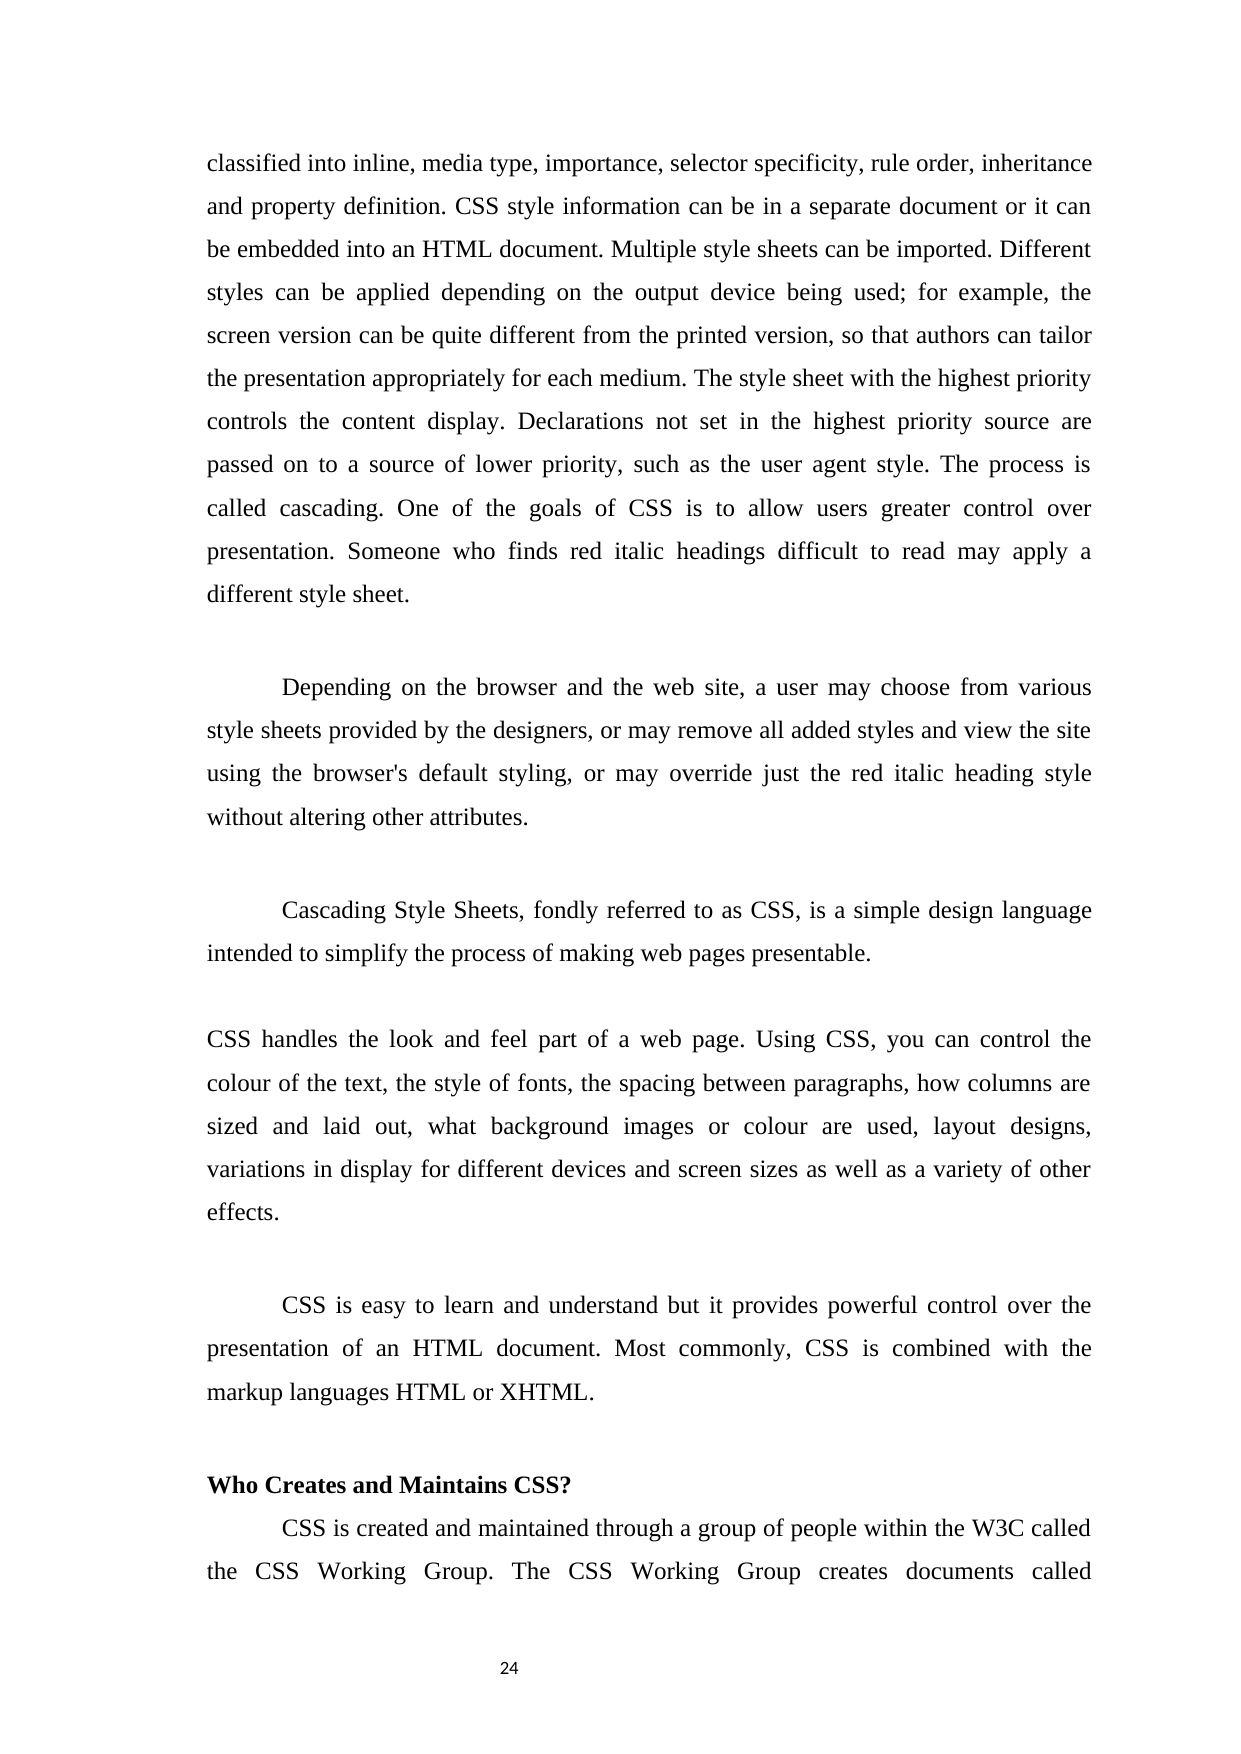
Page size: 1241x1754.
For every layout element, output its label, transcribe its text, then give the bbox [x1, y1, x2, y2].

text Cascading Style Sheets, fondly referred to as CSS, is a simple design language intended to simplify the process of making web pages presentable. [207, 895, 1093, 967]
text Who Creates and Maintains CSS? [207, 1470, 1093, 1499]
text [207, 148, 1093, 608]
text CSS is easy to learn and understand but it provides powerful control over the presentation of an HTML document. Most commonly, CSS is combined with the markup languages HTML or XHTML. [207, 1290, 1093, 1405]
text CSS handles the look and feel part of a web page. Using CSS, you can control the colour of the text, the style of fonts, the spacing between paragraphs, how columns are sized and laid out, what background images or colour are used, layout designs, variations in display for different devices and screen sizes as well as a variety of other effects. [207, 1024, 1093, 1226]
text Depending on the browser and the web site, a user may choose from various style sheets provided by the designers, or may remove all added styles and view the site using the browser's default styling, or may override just the red italic heading style without altering other attributes. [207, 672, 1093, 830]
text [207, 1513, 1093, 1585]
